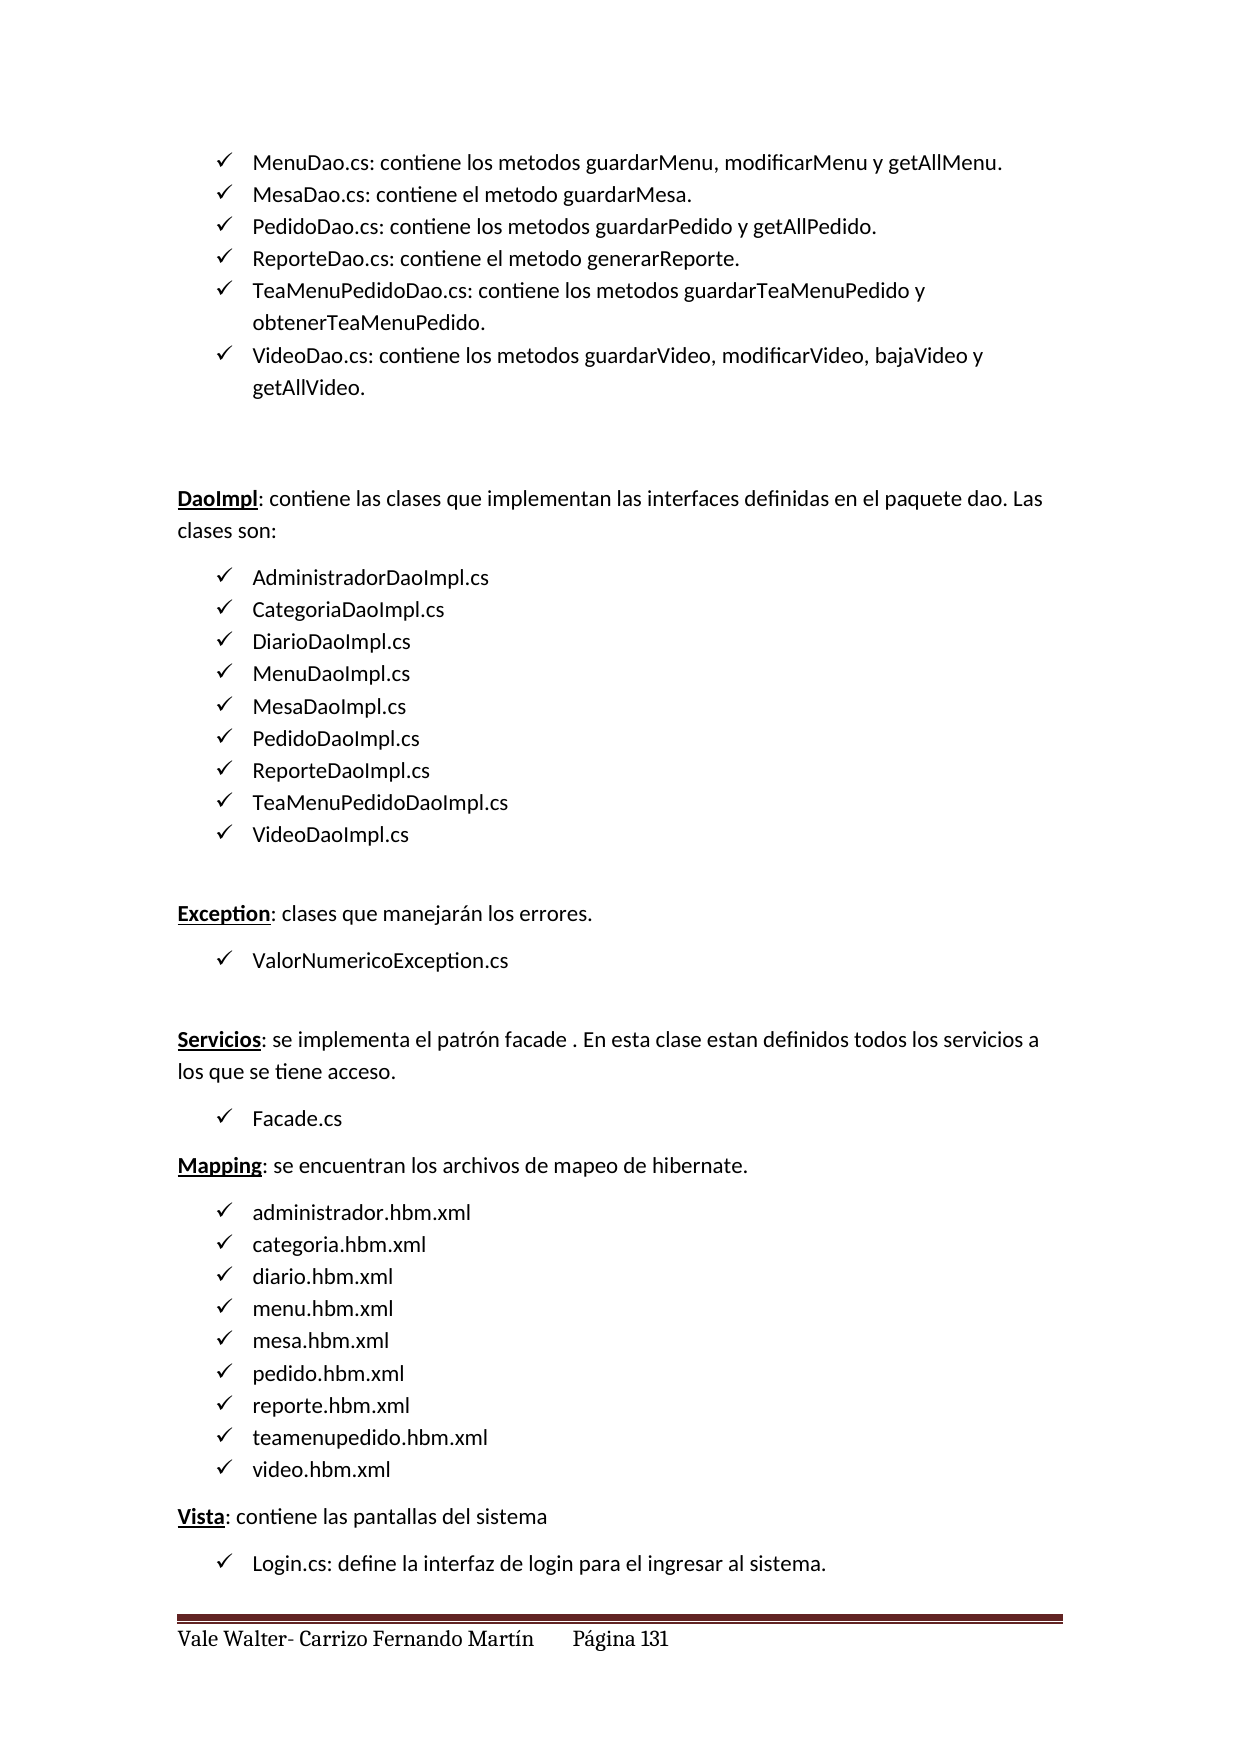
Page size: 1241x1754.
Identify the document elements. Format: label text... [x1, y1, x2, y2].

list teamenupedido.hbm.xml [215, 1423, 1063, 1451]
list TeaMenuPedidoDaoImpl.cs [215, 788, 1063, 816]
text Servicios: se implementa el patrón facade . En esta clase estan definidos todos los servicios a los que se tiene acceso. [177, 1025, 1063, 1085]
list administrador.hbm.xml [215, 1198, 1063, 1226]
list MenuDaoImpl.cs [215, 659, 1063, 688]
list mesa.hbm.xml [215, 1326, 1063, 1354]
text DaoImpl: contiene las clases que implementan las interfaces definidas en el paquete dao. Las clases son: [177, 484, 1063, 544]
list CategoriaDaoImpl.cs [215, 595, 1063, 623]
list pedido.hbm.xml [215, 1359, 1063, 1387]
list PedidoDaoImpl.cs [215, 724, 1063, 752]
list reporte.hbm.xml [215, 1391, 1063, 1419]
list MenuDao.cs: contiene los metodos guardarMenu, modificarMenu y getAllMenu. [215, 148, 1063, 176]
list VideoDao.cs: contiene los metodos guardarVideo, modificarVideo, bajaVideo y getAllVideo. [215, 341, 1063, 401]
list AdministradorDaoImpl.cs [215, 563, 1063, 591]
list TeaMenuPedidoDao.cs: contiene los metodos guardarTeaMenuPedido y obtenerTeaMenuPedido. [215, 276, 1063, 337]
list Login.cs: define la interfaz de login para el ingresar al sistema. [215, 1549, 1063, 1577]
list ReporteDao.cs: contiene el metodo generarReporte. [215, 244, 1063, 272]
list video.hbm.xml [215, 1455, 1063, 1483]
list DiarioDaoImpl.cs [215, 627, 1063, 655]
list ValorNumericoException.cs [215, 946, 1063, 974]
list VideoDaoImpl.cs [215, 821, 1063, 848]
list MesaDaoImpl.cs [215, 692, 1063, 720]
text Vista: contiene las pantallas del sistema [177, 1502, 1063, 1530]
list ReporteDaoImpl.cs [215, 756, 1063, 784]
list categoria.hbm.xml [215, 1230, 1063, 1258]
text Mapping: se encuentran los archivos de mapeo de hibernate. [177, 1151, 1063, 1179]
list diario.hbm.xml [215, 1262, 1063, 1290]
list MesaDao.cs: contiene el metodo guardarMesa. [215, 180, 1063, 208]
text Exception: clases que manejarán los errores. [177, 899, 1063, 927]
list PedidoDao.cs: contiene los metodos guardarPedido y getAllPedido. [215, 212, 1063, 240]
list Facade.cs [215, 1104, 1063, 1132]
list menu.hbm.xml [215, 1294, 1063, 1322]
